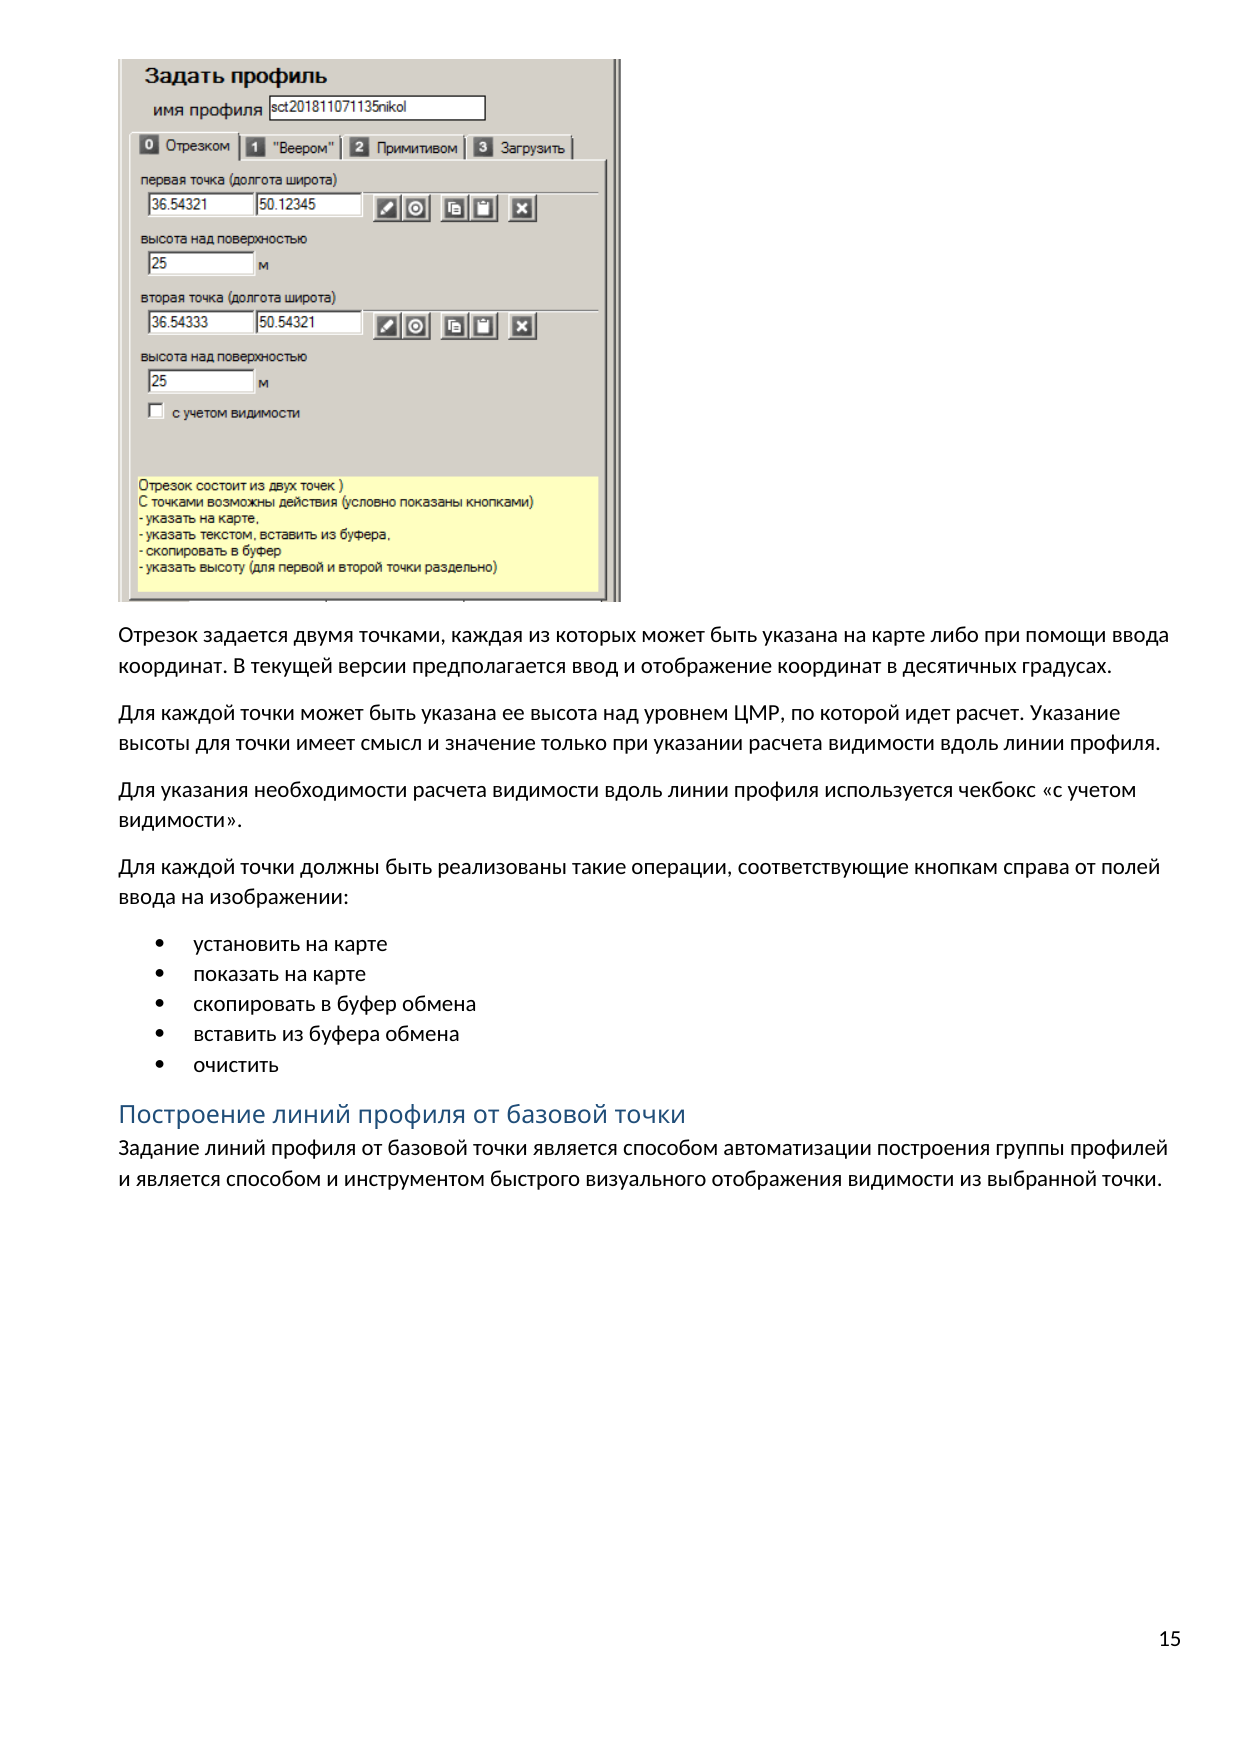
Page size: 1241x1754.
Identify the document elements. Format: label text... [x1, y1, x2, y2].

list показать на карте [156, 959, 1181, 987]
text Для каждой точки должны быть реализованы такие операции, соответствующие кнопкам справа от полей ввода на изображении: [118, 852, 1181, 910]
list установить на карте [156, 929, 1181, 957]
text Для каждой точки может быть указана ее высота над уровнем ЦМР, по которой идет расчет. Указание высоты для точки имеет смысл и значение только при указании расчета видимости вдоль линии профиля. [118, 698, 1181, 756]
text Задание линий профиля от базовой точки является способом автоматизации построения группы профилей и является способом и инструментом быстрого визуального отображения видимости из выбранной точки. [118, 1133, 1181, 1192]
picture [118, 59, 621, 602]
text Для указания необходимости расчета видимости вдоль линии профиля используется чекбокс «с учетом видимости». [118, 775, 1181, 833]
list вставить из буфера обмена [156, 1019, 1181, 1048]
subtitle Построение линий профиля от базовой точки [118, 1097, 1181, 1131]
list очистить [156, 1050, 1181, 1078]
text Отрезок задается двумя точками, каждая из которых может быть указана на карте либо при помощи ввода координат. В текущей версии предполагается ввод и отображение координат в десятичных градусах. [118, 621, 1181, 679]
list скопировать в буфер обмена [156, 989, 1181, 1017]
